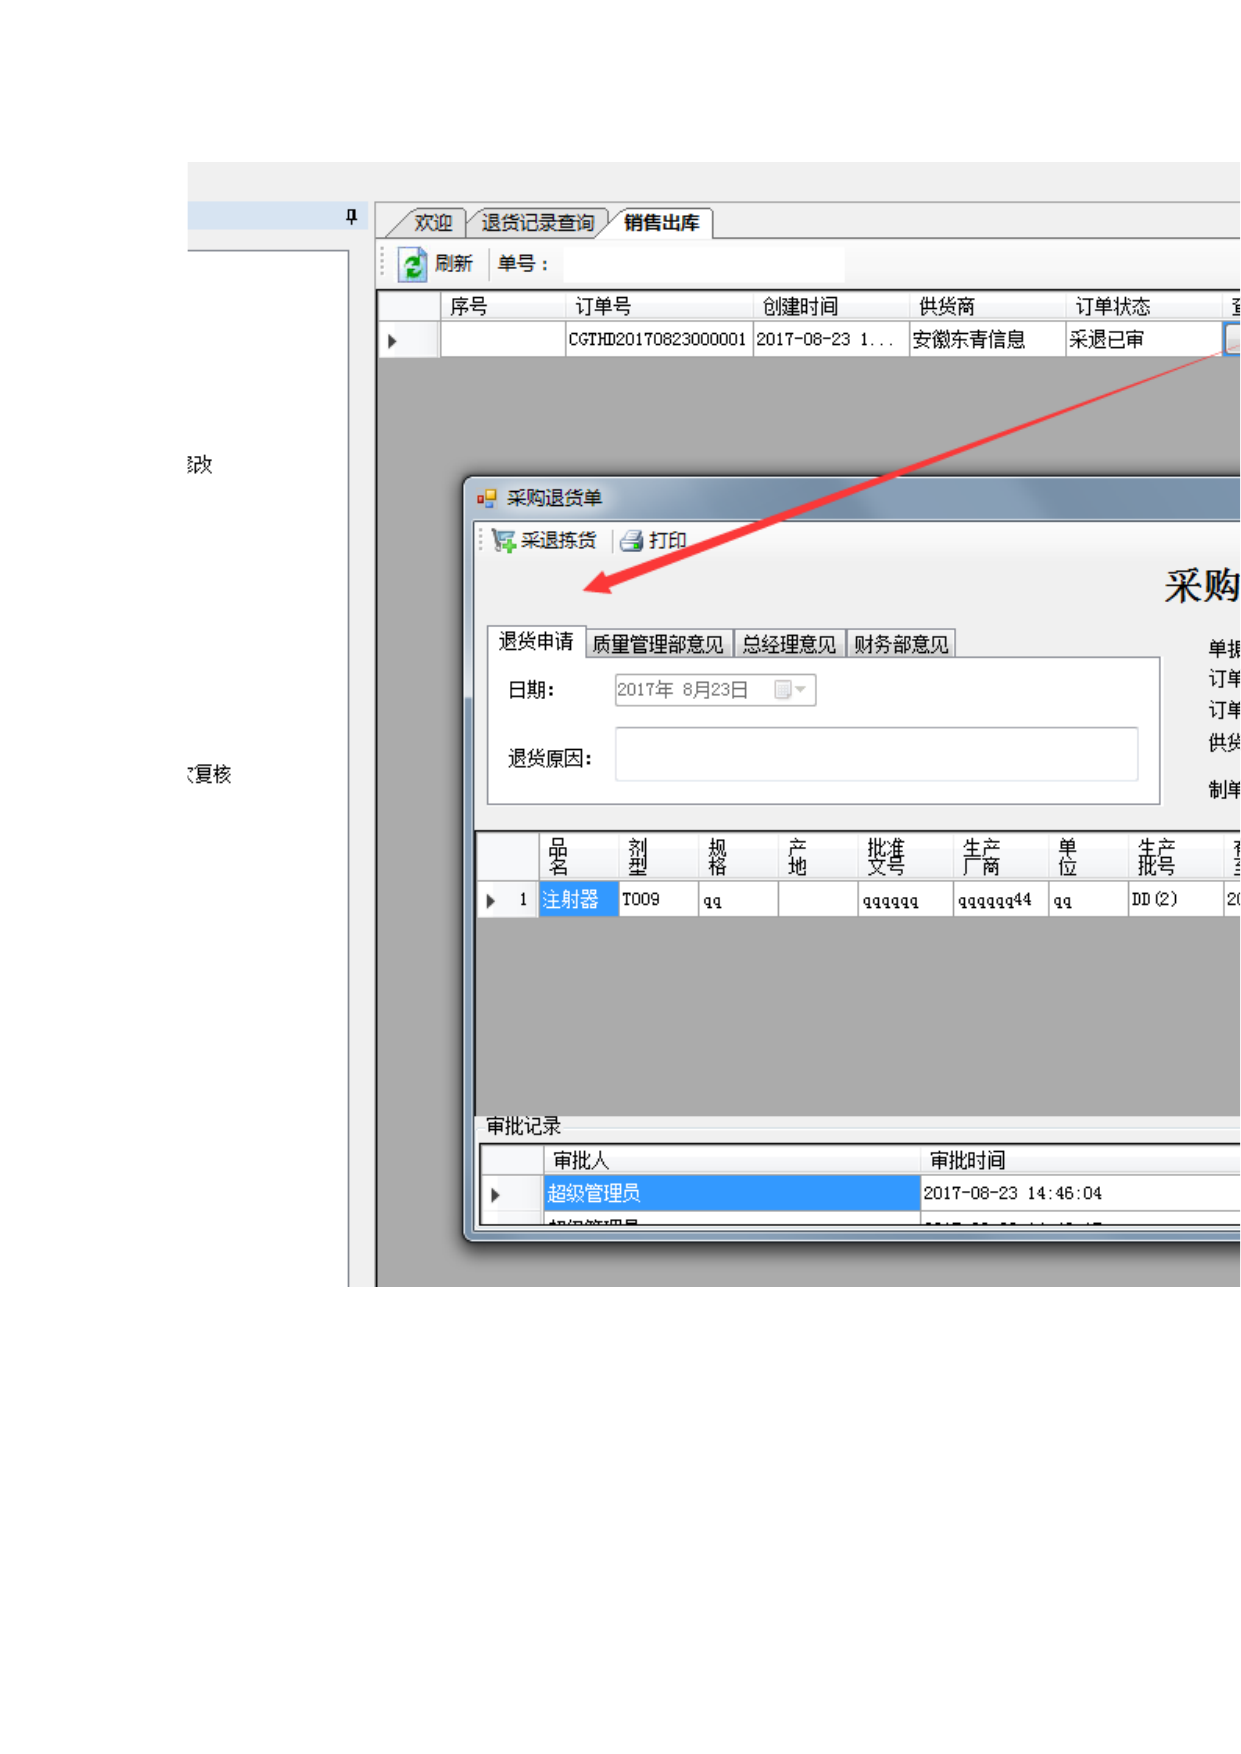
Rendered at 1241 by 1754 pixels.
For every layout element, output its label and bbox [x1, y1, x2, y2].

picture [187, 162, 1241, 1287]
